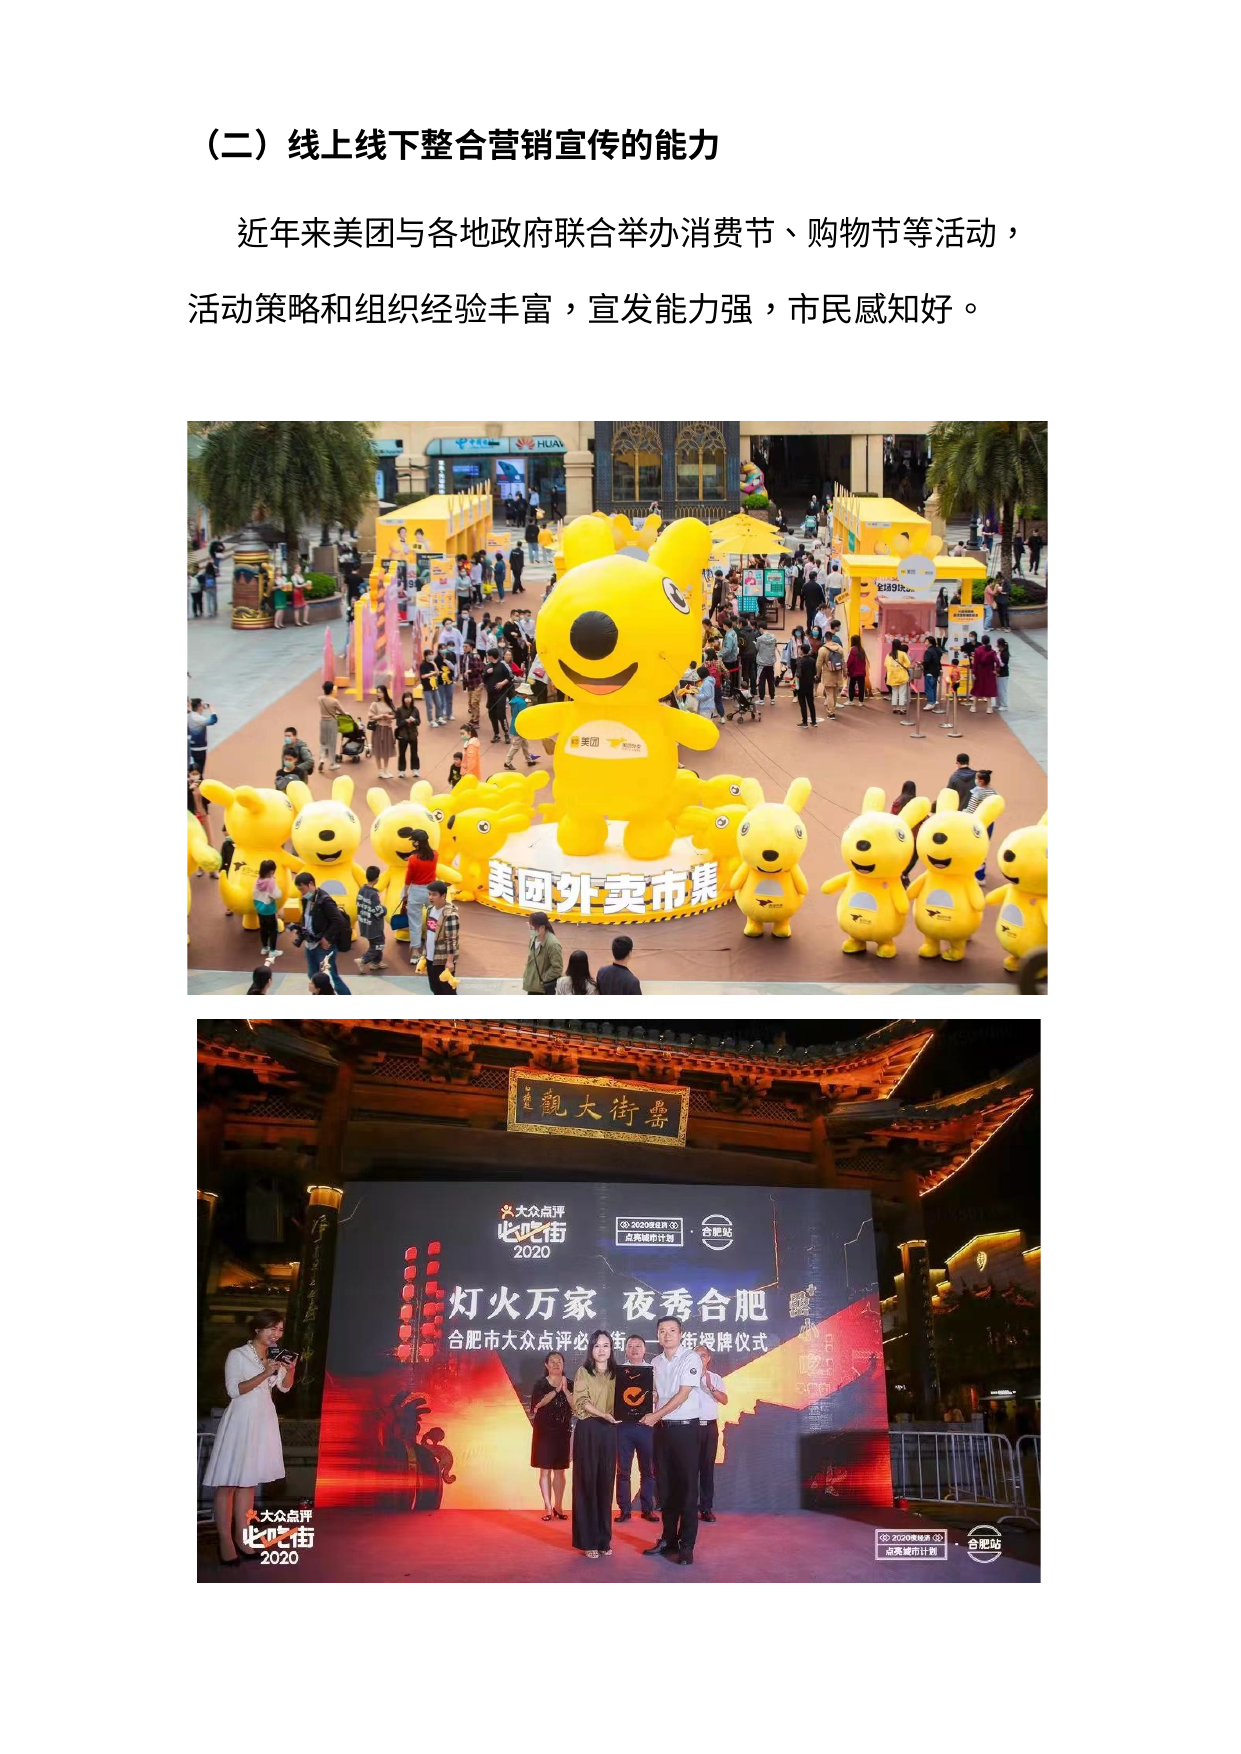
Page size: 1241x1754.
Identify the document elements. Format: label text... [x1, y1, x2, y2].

picture [197, 1019, 1041, 1583]
text 近年来美团与各地政府联合举办消费节、购物节等活动， 活动策略和组织经验丰富，宣发能力强，市民感知好。 [187, 210, 1070, 332]
subtitle （二）线上线下整合营销宣传的能力 [187, 114, 1240, 168]
picture [187, 421, 1048, 995]
